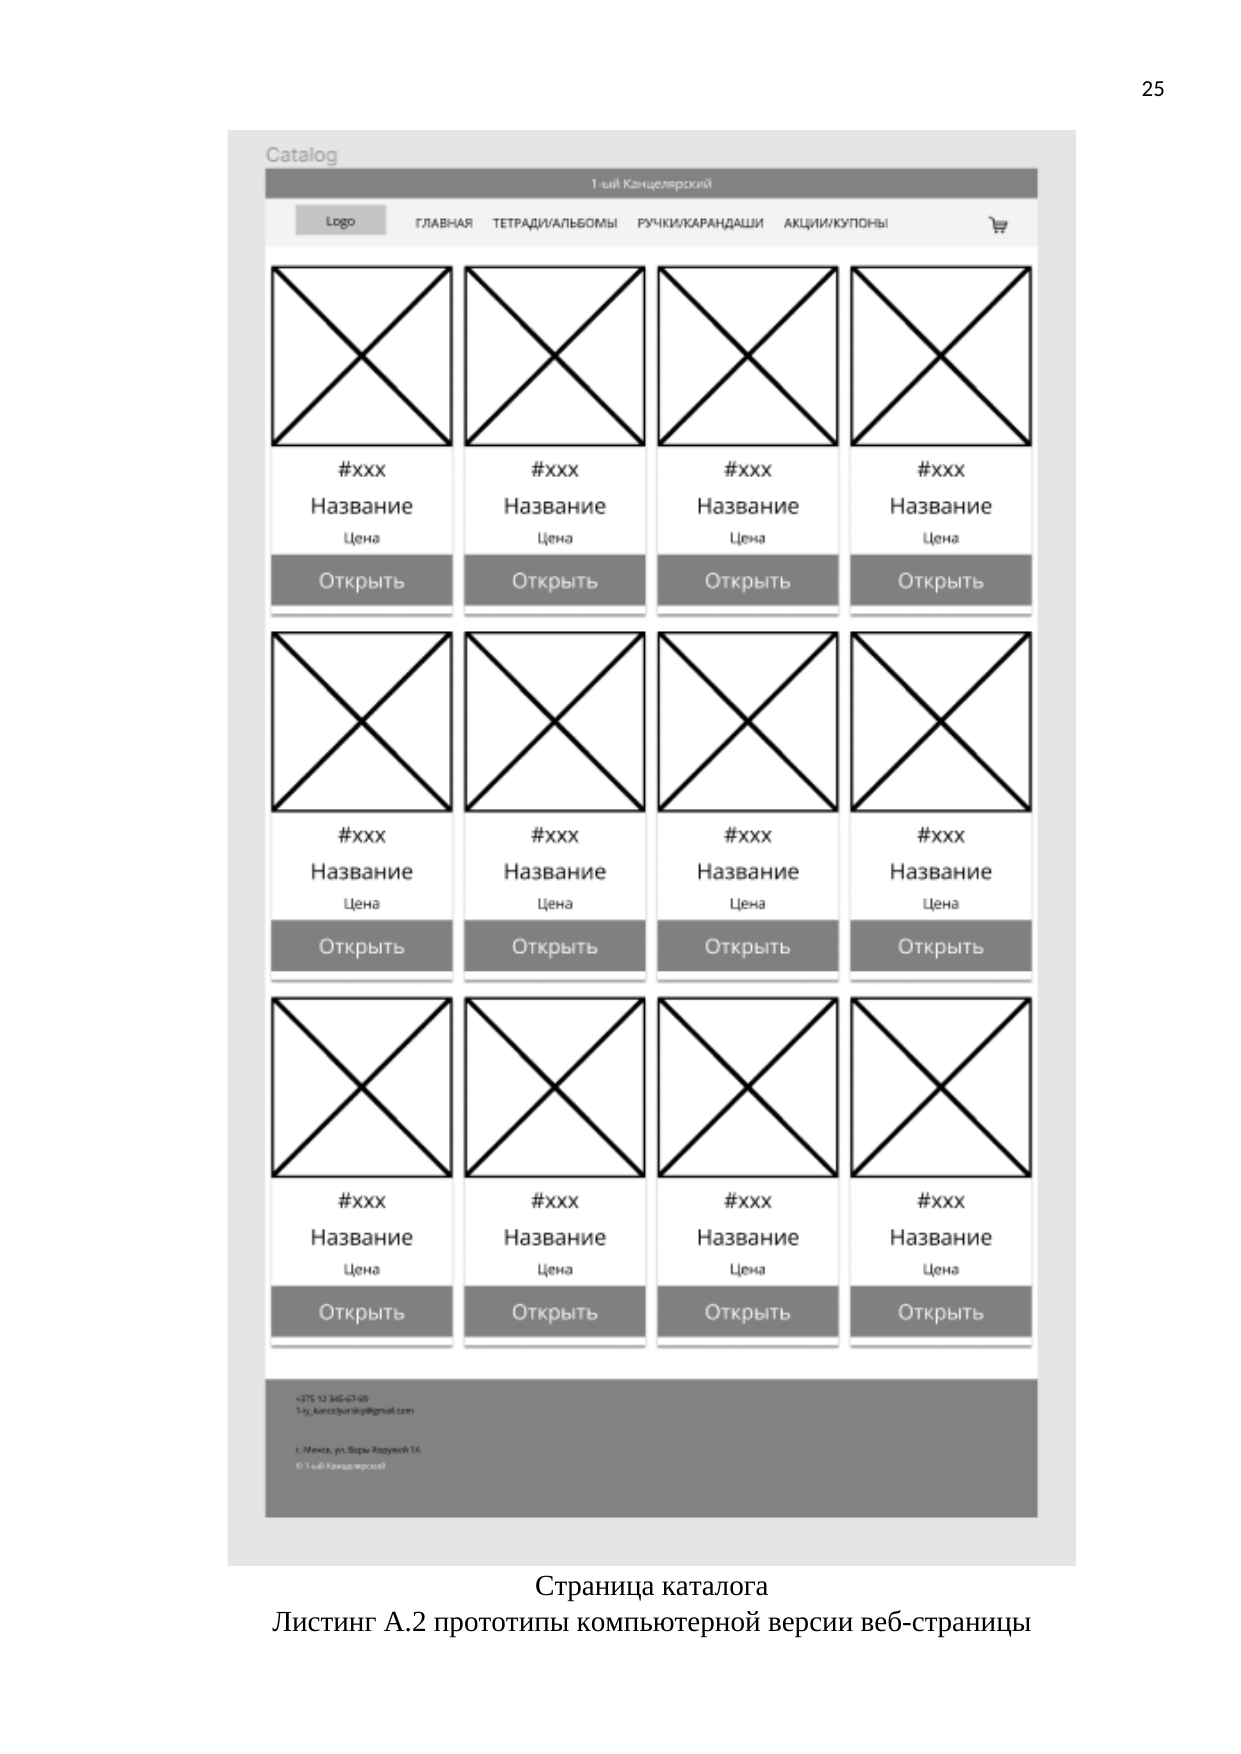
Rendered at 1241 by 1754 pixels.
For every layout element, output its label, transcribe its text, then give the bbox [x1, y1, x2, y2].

text Страница каталога Листинг А.2 прототипы компьютерной версии веб-страницы [136, 1568, 1168, 1638]
picture [227, 130, 1077, 1566]
